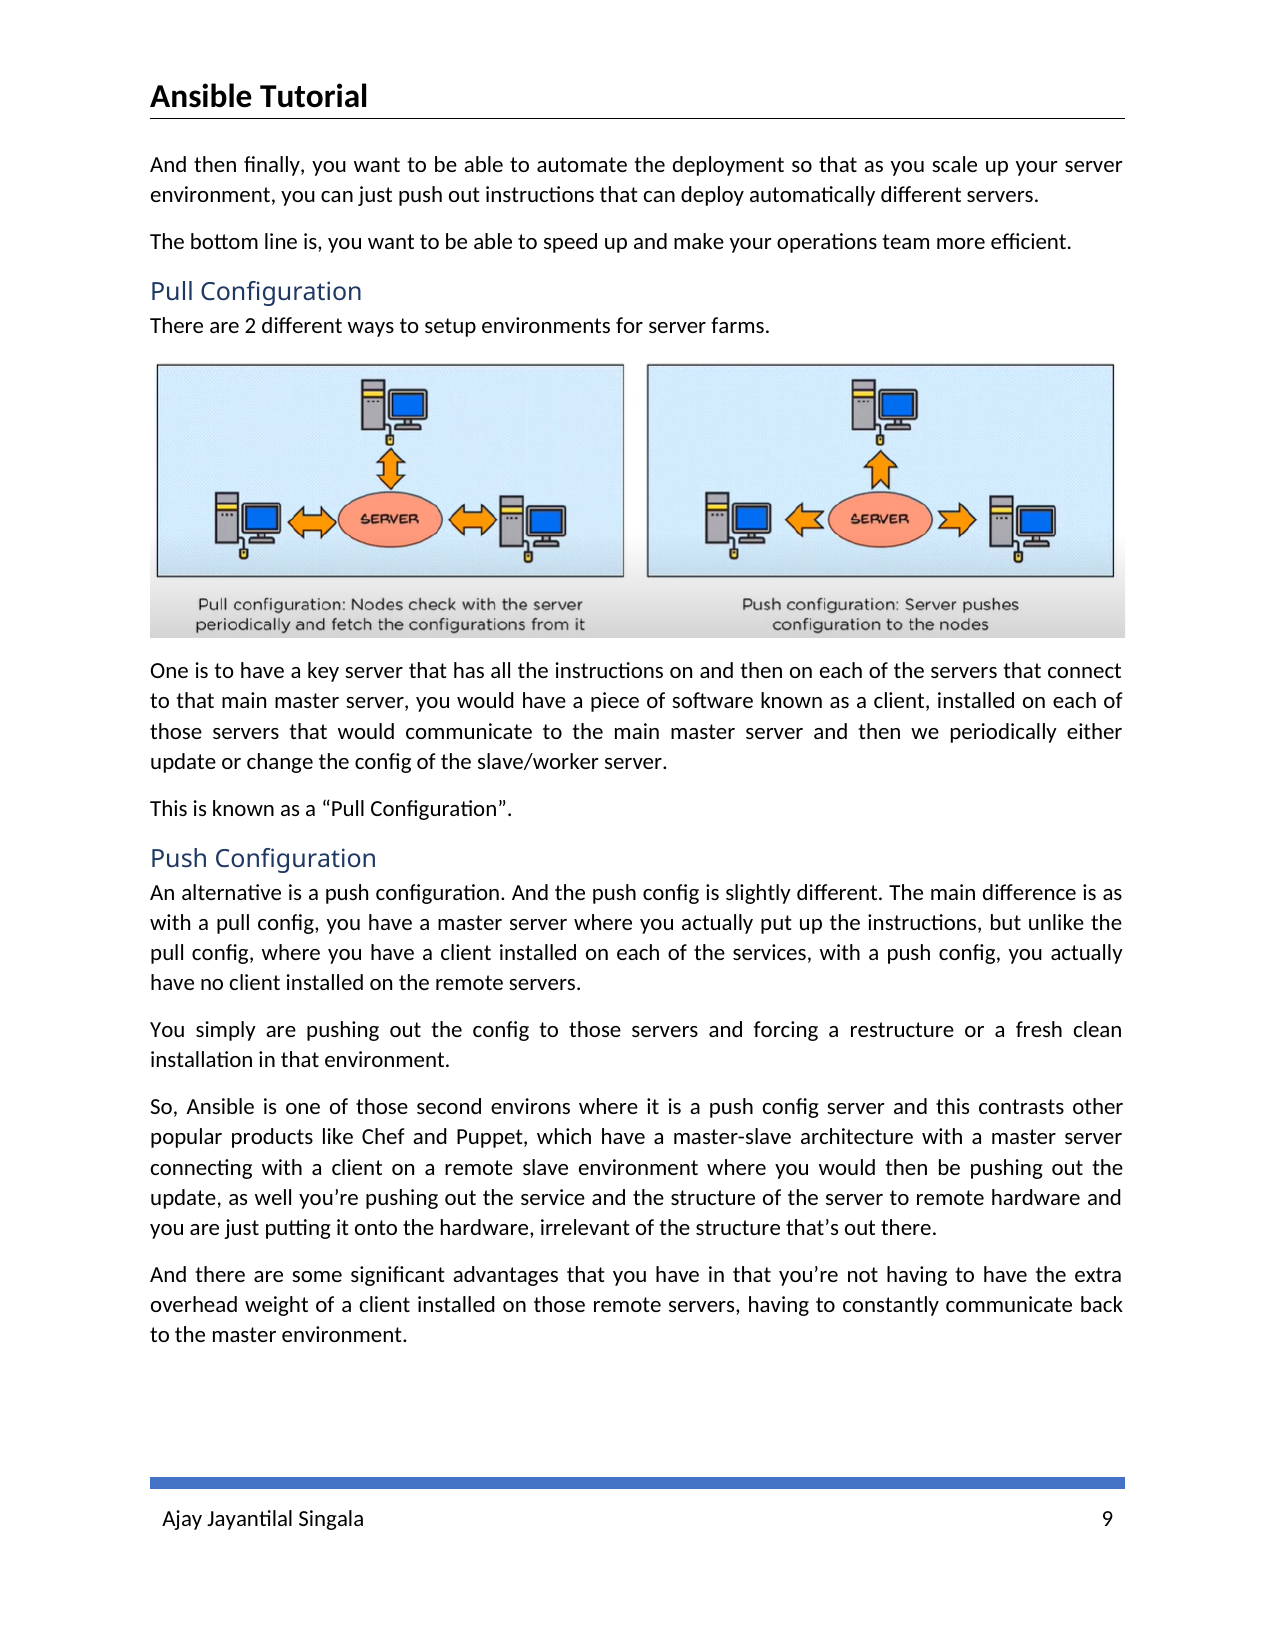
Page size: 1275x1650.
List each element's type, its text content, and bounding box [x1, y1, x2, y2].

subtitle Push Configuration [150, 841, 1125, 875]
text The bottom line is, you want to be able to speed up and make your operations team more efficient. [150, 227, 1125, 255]
text And then finally, you want to be able to automate the deployment so that as you scale up your server environment, you can just push out instructions that can deploy automatically different servers. [150, 150, 1125, 208]
text An alternative is a push configuration. And the push config is slightly different. The main difference is as with a pull config, you have a master server where you actually put up the instructions, but unlike the pull config, where you have a client installed on each of the services, with a push config, you actually have no client installed on the remote servers. [150, 878, 1125, 996]
picture [150, 357, 1125, 638]
text And there are some significant advantages that you have in that you’re not having to have the extra overhead weight of a client installed on those remote servers, having to constantly communicate back to the master environment. [150, 1260, 1125, 1348]
subtitle Pull Configuration [150, 274, 1125, 308]
text One is to have a key server that has all the instructions on and then on each of the servers that connect to that main master server, you would have a piece of software known as a client, installed on each of those servers that would communicate to the main master server and then we periodically either update or change the config of the slave/worker server. [150, 656, 1125, 775]
text This is known as a “Pull Configuration”. [150, 794, 1125, 822]
text You simply are pushing out the config to those servers and forcing a restructure or a fresh clean installation in that environment. [150, 1015, 1125, 1073]
text There are 2 different ways to setup environments for server farms. [150, 311, 1125, 339]
text So, Ansible is one of those second environs where it is a push config server and this contrasts other popular products like Chef and Puppet, which have a master-slave architecture with a master server connecting with a client on a remote slave environment where you would then be pushing out the update, as well you’re pushing out the service and the structure of the server to remote hardware and you are just putting it onto the hardware, irrelevant of the structure that’s out there. [150, 1092, 1125, 1241]
